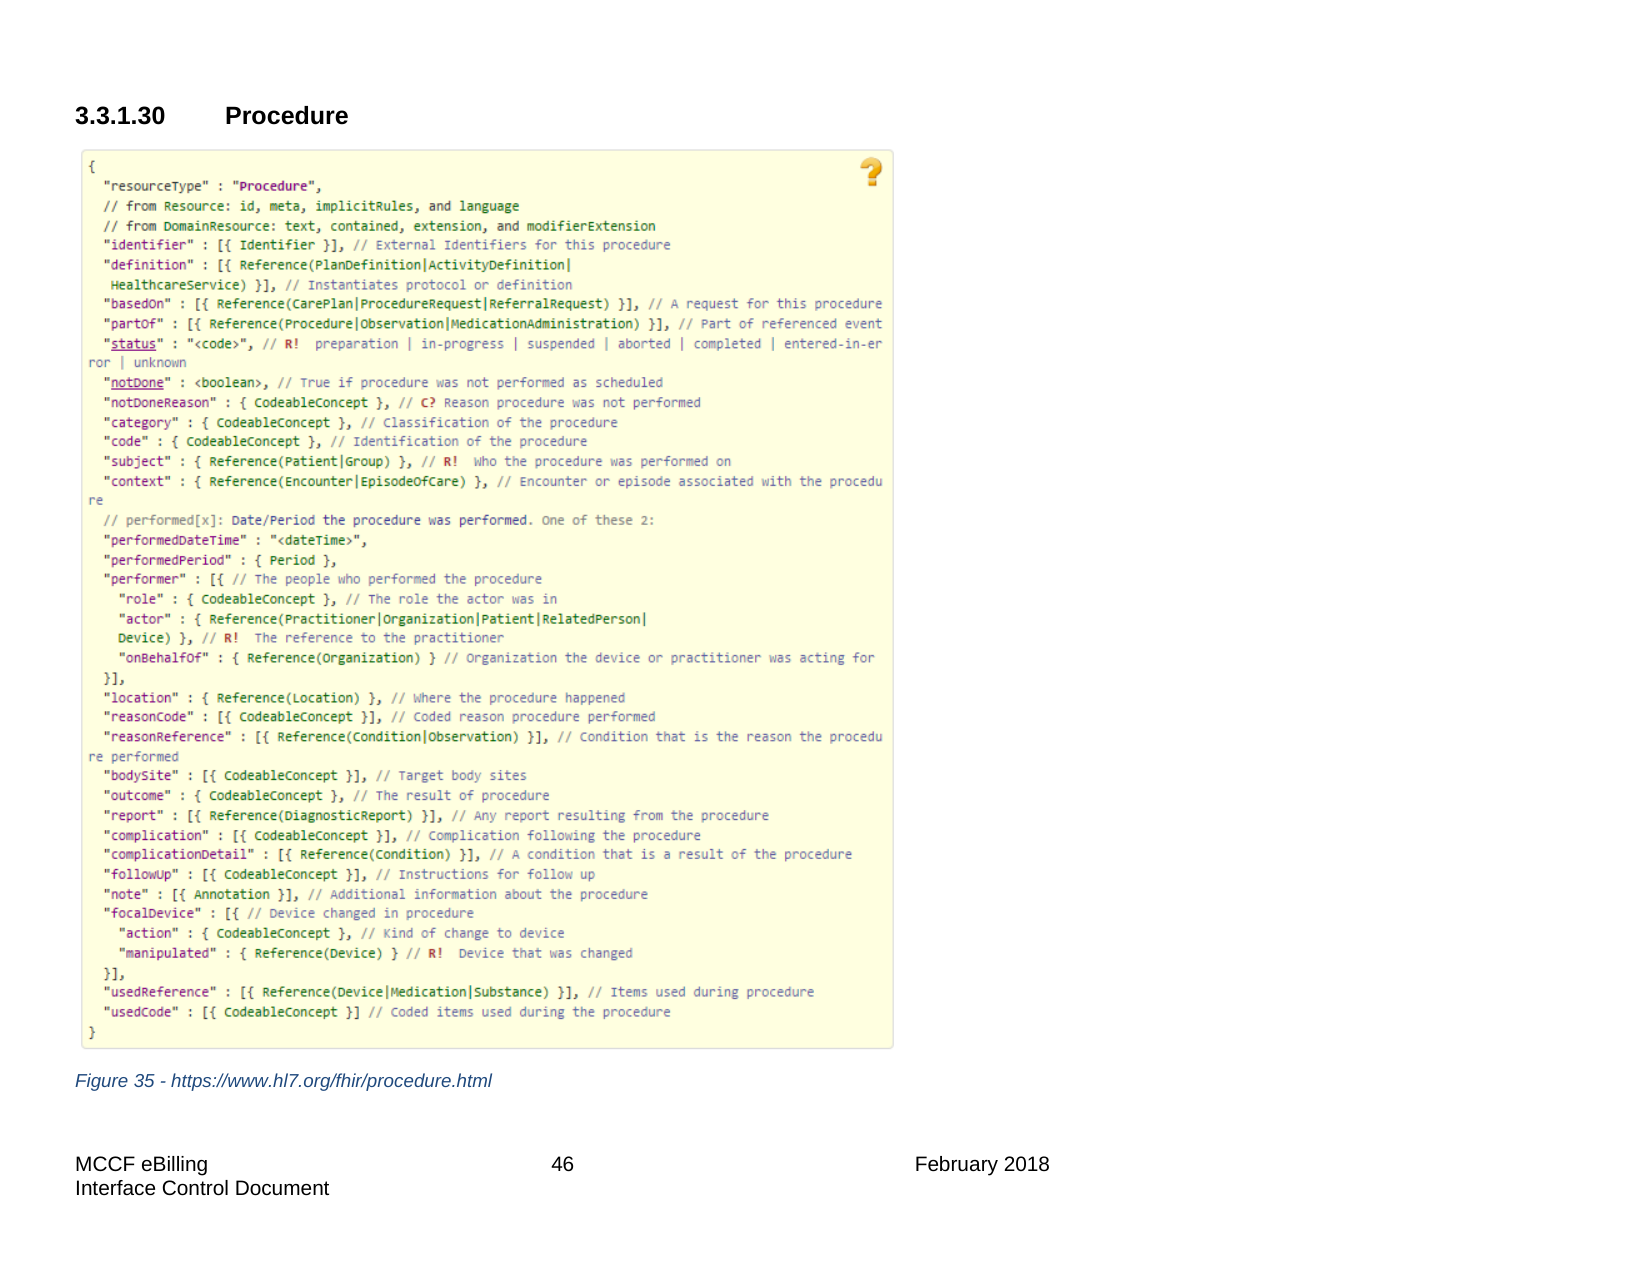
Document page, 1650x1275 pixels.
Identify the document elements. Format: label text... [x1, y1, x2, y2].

subtitle Procedure [75, 101, 1575, 130]
picture [75, 142, 904, 1058]
text Figure 35 - https://www.hl7.org/fhir/procedure.html [75, 1070, 1575, 1092]
